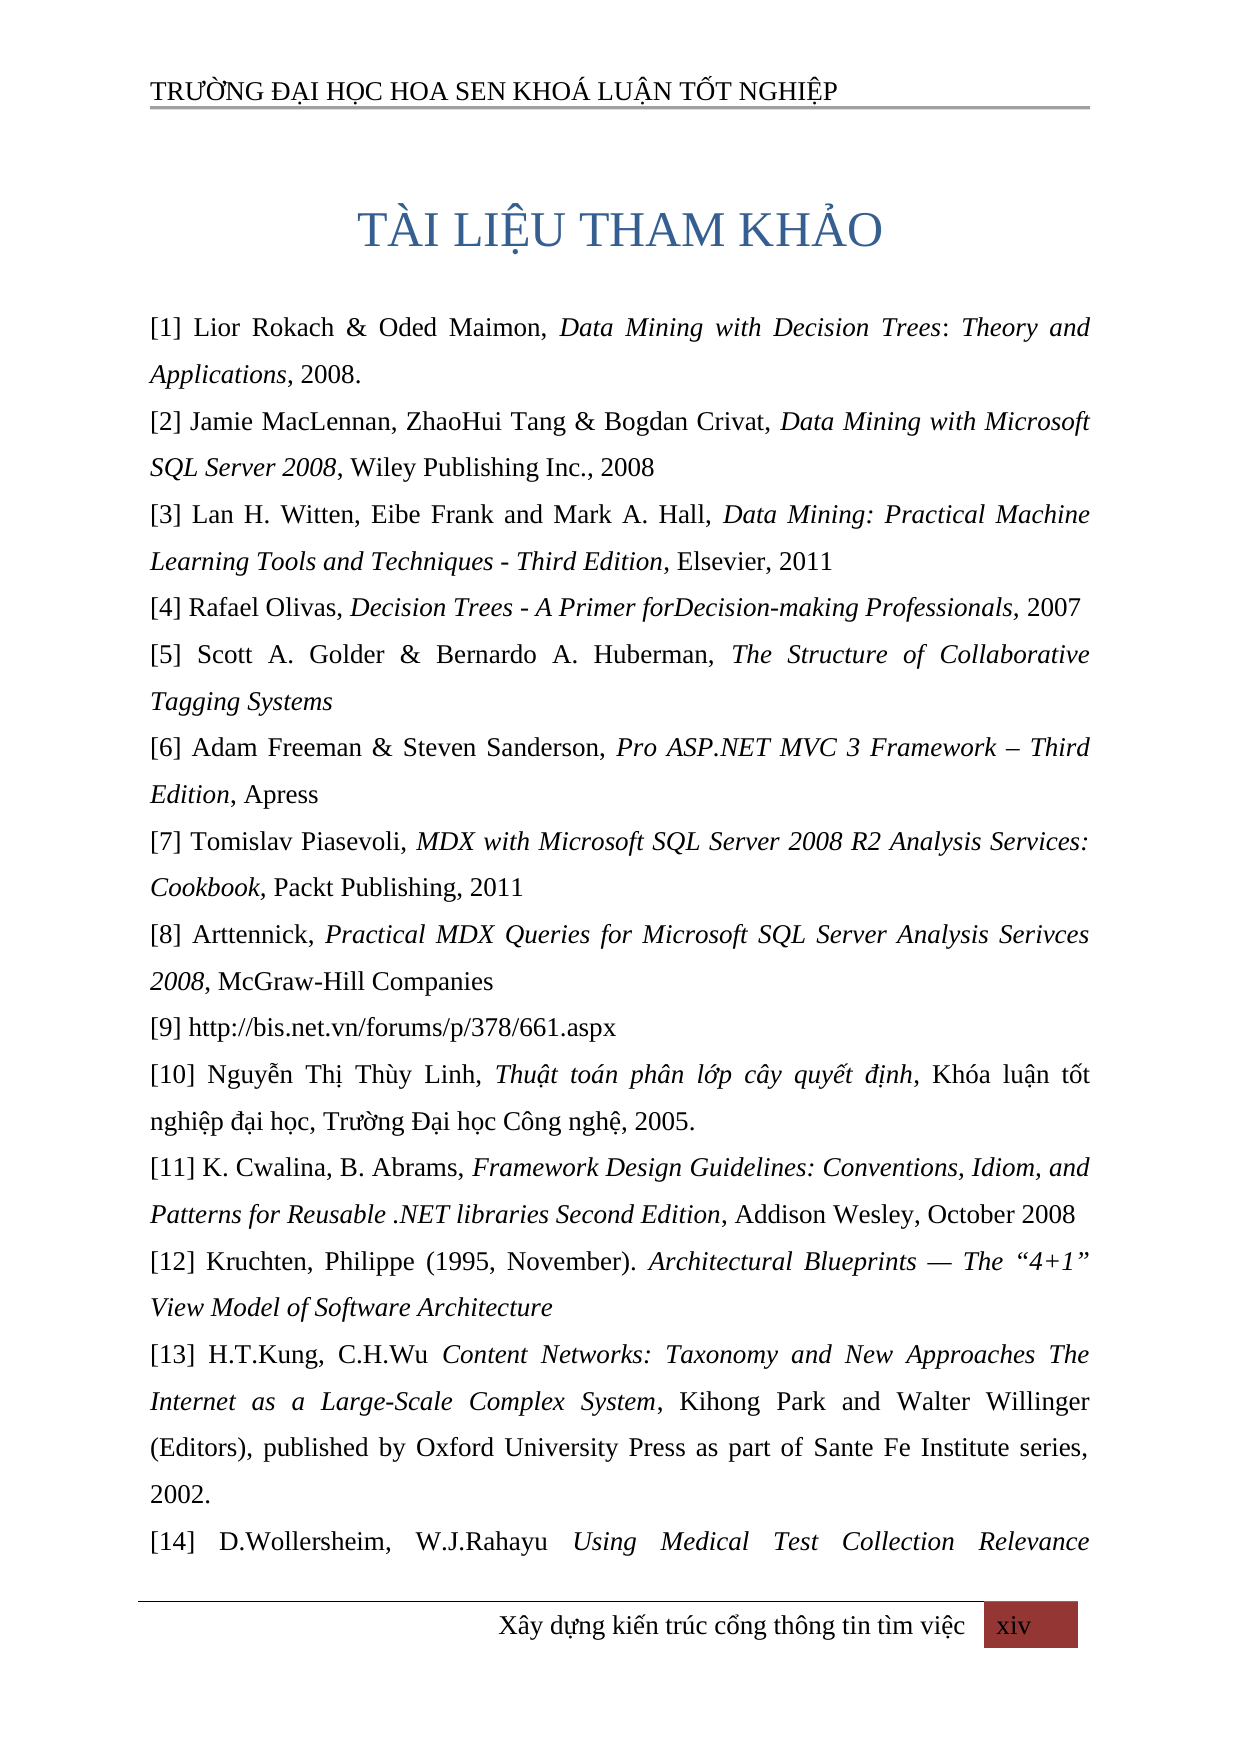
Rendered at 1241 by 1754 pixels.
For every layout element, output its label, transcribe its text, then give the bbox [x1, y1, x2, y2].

list [11] K. Cwalina, B. Abrams, Framework Design Guidelines: Conventions, Idiom, and Patterns for Reusable .NET libraries Second Edition, Addison Wesley, October 2008 [150, 1151, 1090, 1229]
list [5] Scott A. Golder & Bernardo A. Huberman, The Structure of Collaborative Tagging Systems [150, 638, 1090, 716]
list [2] Jamie MacLennan, ZhaoHui Tang & Bogdan Crivat, Data Mining with Microsoft SQL Server 2008, Wiley Publishing Inc., 2008 [150, 404, 1090, 482]
list [4] Rafael Olivas, Decision Trees - A Primer forDecision-making Professionals, 2007 [150, 591, 1090, 622]
list [3] Lan H. Witten, Eibe Frank and Mark A. Hall, Data Mining: Practical Machine Learning Tools and Techniques - Third Edition, Elsevier, 2011 [150, 498, 1090, 576]
subtitle TÀI LIỆU THAM KHẢO [150, 200, 1090, 257]
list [150, 1524, 1090, 1556]
list [8] Arttennick, Practical MDX Queries for Microsoft SQL Server Analysis Serivces 2008, McGraw-Hill Companies [150, 918, 1090, 996]
list [7] Tomislav Piasevoli, MDX with Microsoft SQL Server 2008 R2 Analysis Services: Cookbook, Packt Publishing, 2011 [150, 824, 1090, 902]
list [1] Lior Rokach & Oded Maimon, Data Mining with Decision Trees: Theory and Applications, 2008. [150, 311, 1090, 389]
list [9] http://bis.net.vn/forums/p/378/661.aspx [150, 1011, 1090, 1042]
list [13] H.T.Kung, C.H.Wu Content Networks: Taxonomy and New Approaches The Internet as a Large-Scale Complex System, Kihong Park and Walter Willinger (Editors), published by Oxford University Press as part of Sante Fe Institute series, 2002. [150, 1338, 1090, 1509]
list [12] Kruchten, Philippe (1995, November). Architectural Blueprints — The “4+1” View Model of Software Architecture [150, 1244, 1090, 1322]
list [6] Adam Freeman & Steven Sanderson, Pro ASP.NET MVC 3 Framework – Third Edition, Apress [150, 731, 1090, 809]
list [10] Nguyễn Thị Thùy Linh, Thuật toán phân lớp cây quyết định, Khóa luận tốt nghiệp đại học, Trường Đại học Công nghệ, 2005. [150, 1058, 1090, 1136]
